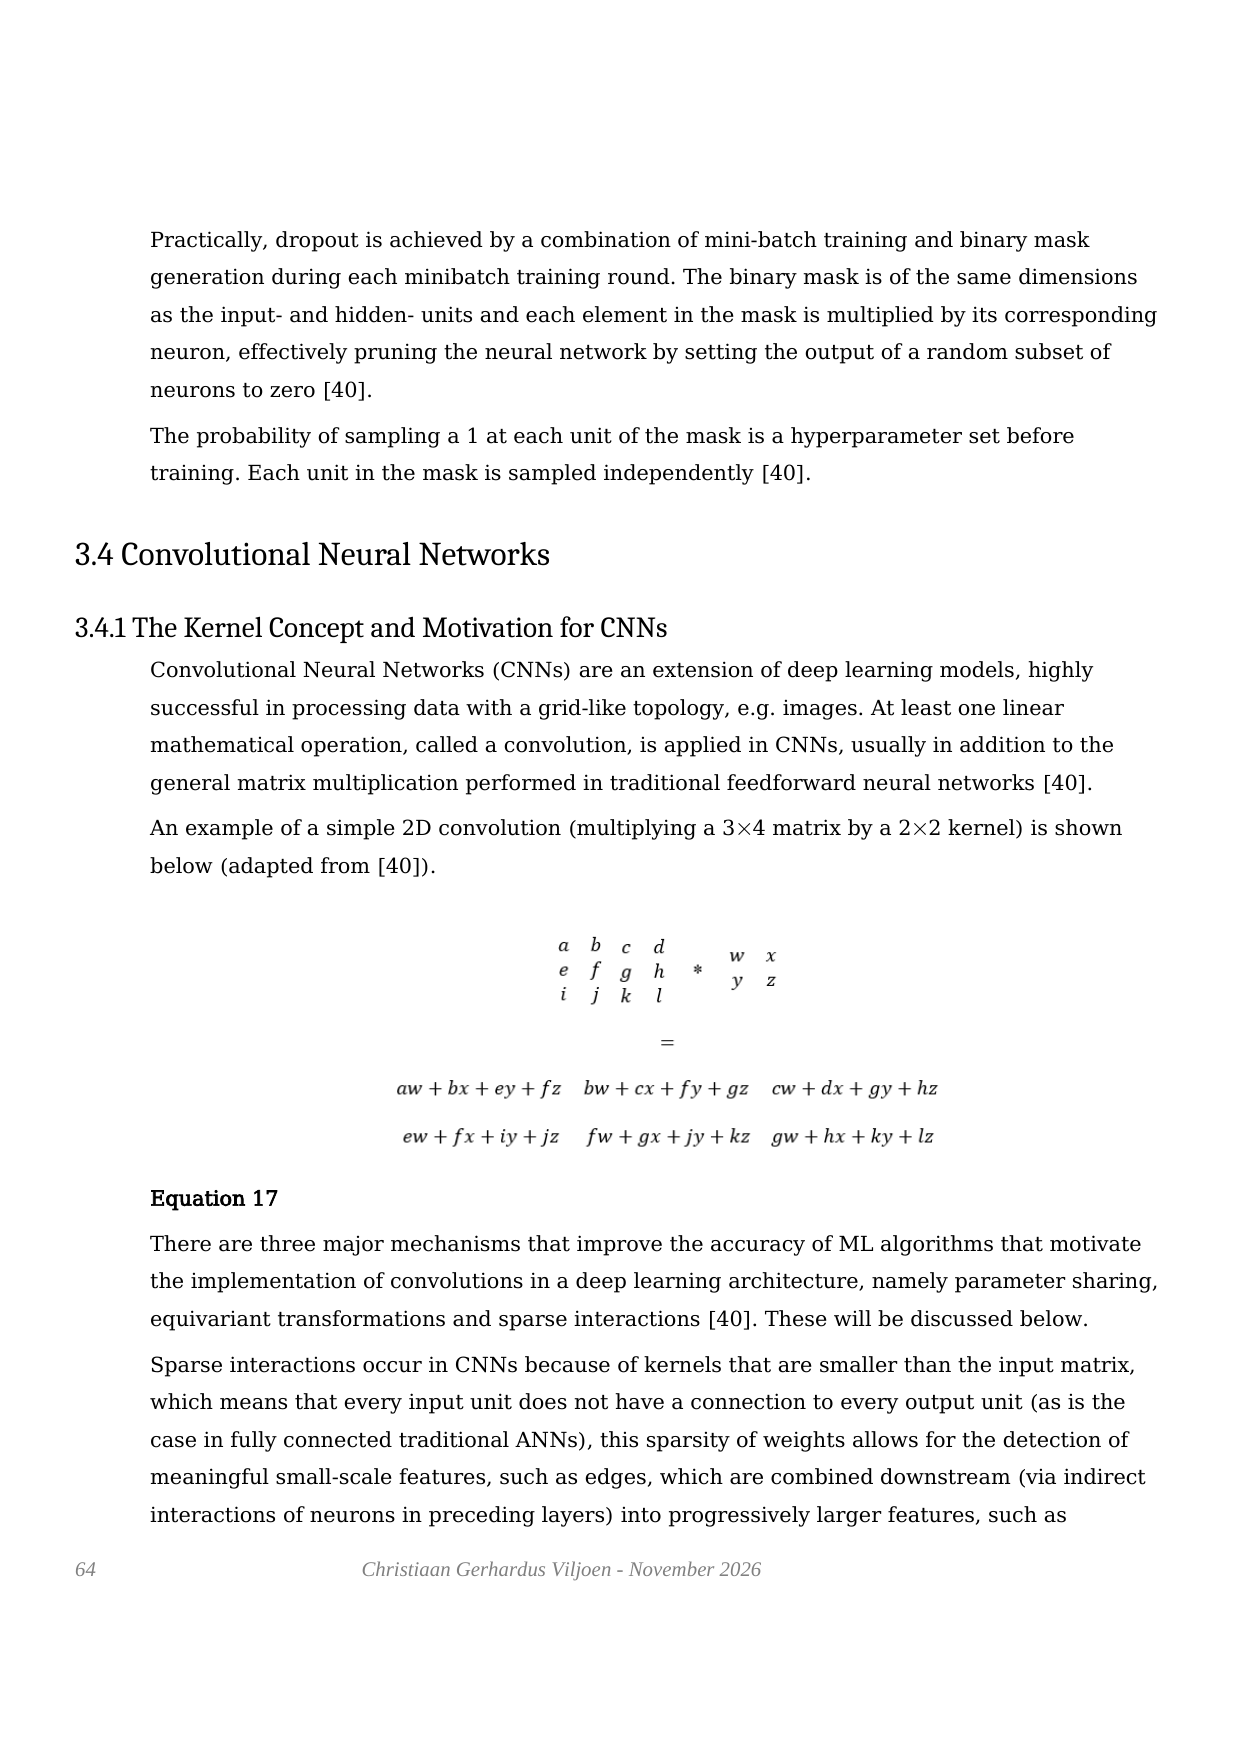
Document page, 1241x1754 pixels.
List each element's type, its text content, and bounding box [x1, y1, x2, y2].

picture [329, 898, 986, 1165]
text Practically, dropout is achieved by a combination of mini-batch training and binary mask generation during each minibatch training round. The binary mask is of the same dimensions as the input- and hidden- units and each element in the mask is multiplied by its corresponding neuron, effectively pruning the neural network by setting the output of a random subset of neurons to zero . [150, 227, 1165, 402]
text Equation 17 [150, 1185, 1165, 1210]
text The probability of sampling a 1 at each unit of the mask is a hyperparameter set before training. Each unit in the mask is sampled independently . [150, 422, 1165, 485]
subtitle Convolutional Neural Networks [75, 535, 1165, 573]
text Convolutional Neural Networks (CNNs) are an extension of deep learning models, highly successful in processing data with a grid-like topology, e.g. images. At least one linear mathematical operation, called a convolution, is applied in CNNs, usually in addition to the general matrix multiplication performed in traditional feedforward neural networks . [150, 657, 1165, 794]
text There are three major mechanisms that improve the accuracy of ML algorithms that motivate the implementation of convolutions in a deep learning architecture, namely parameter sharing, equivariant transformations and sparse interactions . These will be discussed below. [150, 1231, 1165, 1331]
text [150, 1352, 1165, 1527]
subtitle The Kernel Concept and Motivation for CNNs [75, 611, 1165, 644]
text An example of a simple 2D convolution (multiplying a 34 matrix by a 22 kernel) is shown below (adapted from ). [150, 815, 1165, 878]
